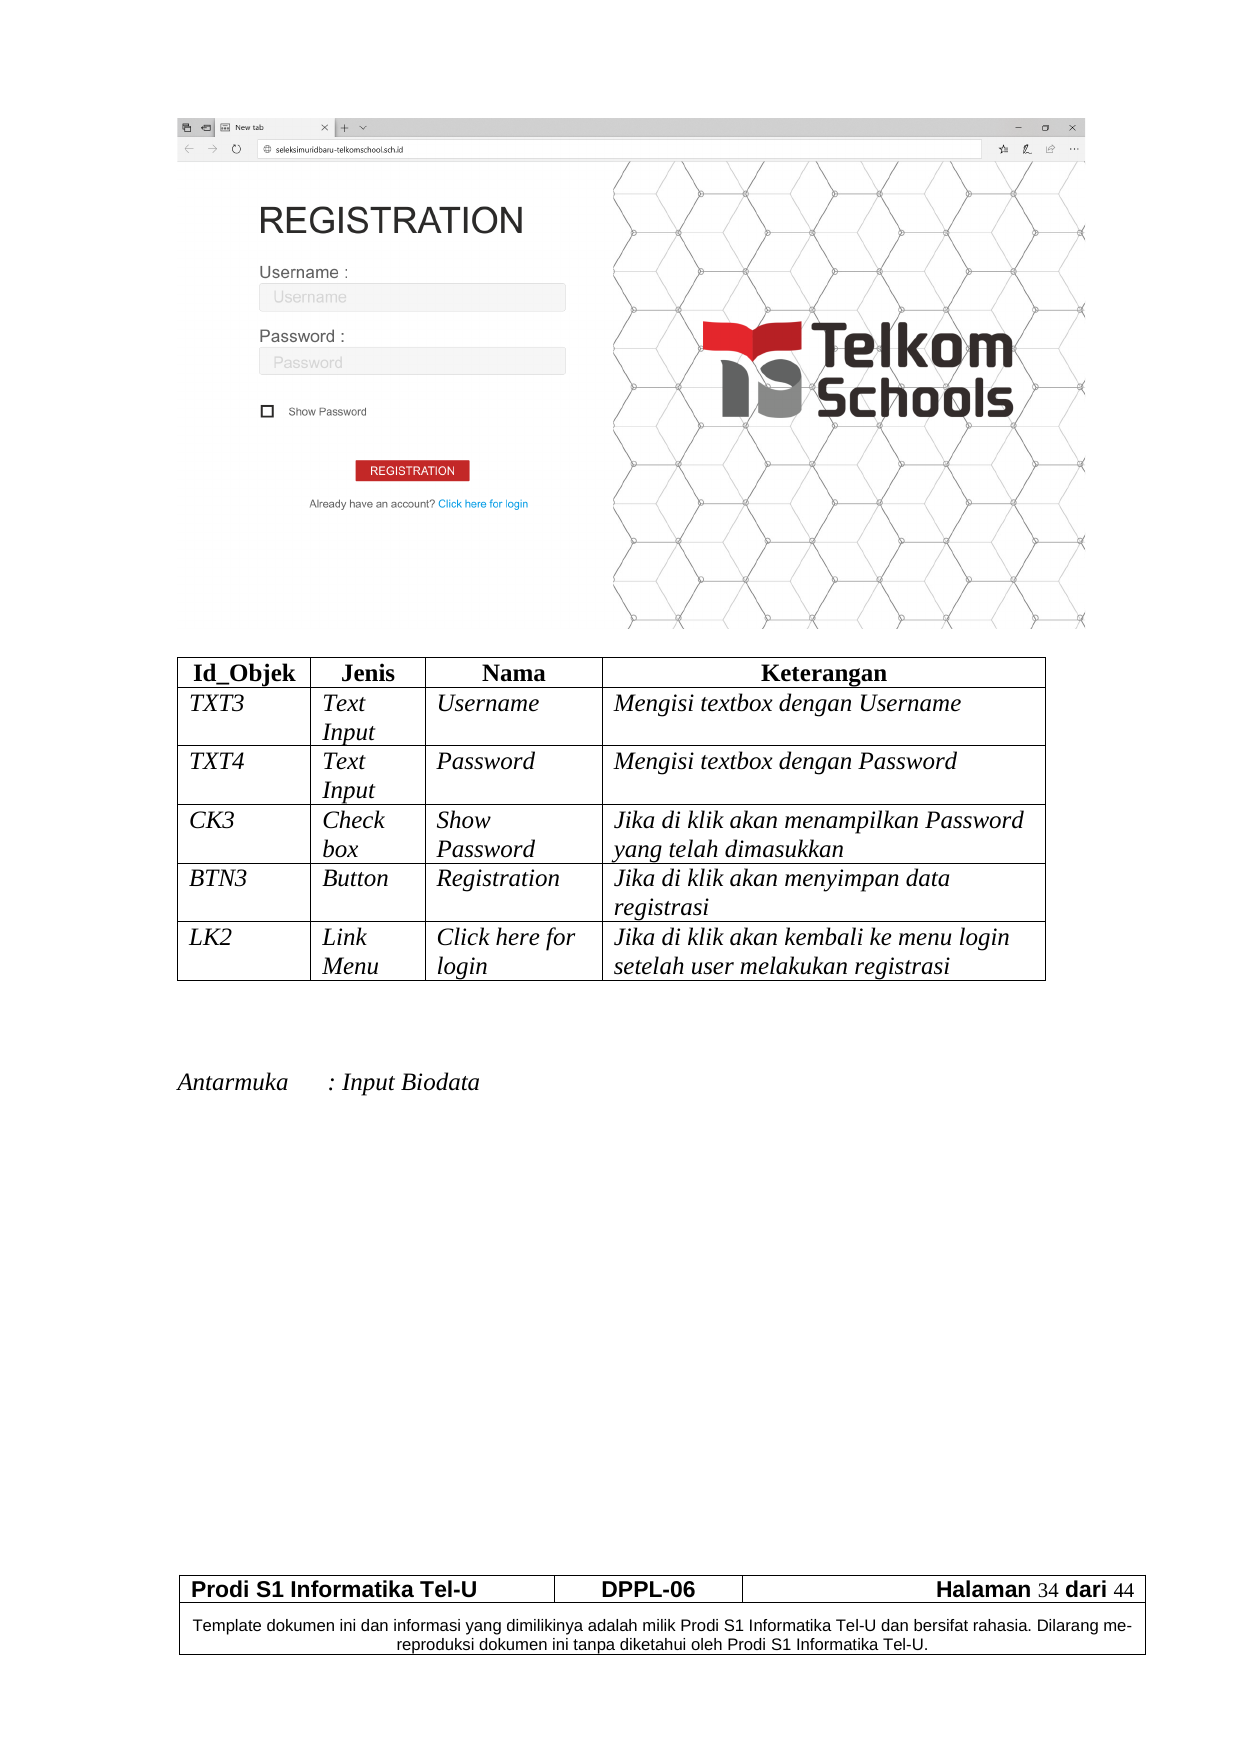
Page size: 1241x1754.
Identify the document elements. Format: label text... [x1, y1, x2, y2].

table_cell Mengisi textbox dengan Password [603, 746, 1045, 804]
table_header Nama [426, 658, 602, 687]
text Antarmuka : Input Biodata [177, 1067, 1122, 1096]
table_cell LK2 [178, 922, 310, 979]
table_cell TXT4 [178, 746, 310, 804]
table_header Jenis [311, 658, 425, 687]
table_cell Click here for login [426, 922, 602, 979]
table_header Keterangan [603, 658, 1045, 687]
table_cell Text Input [311, 688, 425, 745]
table_cell Password [426, 746, 602, 804]
table_cell CK3 [178, 805, 310, 862]
table_header Id_Objek [178, 658, 310, 687]
table_cell Registration [426, 864, 602, 921]
table_cell Text Input [311, 746, 425, 804]
table_cell Jika di klik akan menyimpan data registrasi [603, 864, 1045, 921]
table_cell Jika di klik akan menampilkan Password yang telah dimasukkan [603, 805, 1045, 862]
table_cell Jika di klik akan kembali ke menu login setelah user melakukan registrasi [603, 922, 1045, 979]
table_cell Link Menu [311, 922, 425, 979]
table_cell BTN3 [178, 864, 310, 921]
table_cell TXT3 [178, 688, 310, 745]
table_cell Button [311, 864, 425, 921]
table_cell Show Password [426, 805, 602, 862]
table_cell Username [426, 688, 602, 745]
table_cell Check box [311, 805, 425, 862]
table_cell Mengisi textbox dengan Username [603, 688, 1045, 745]
picture [177, 118, 1086, 629]
